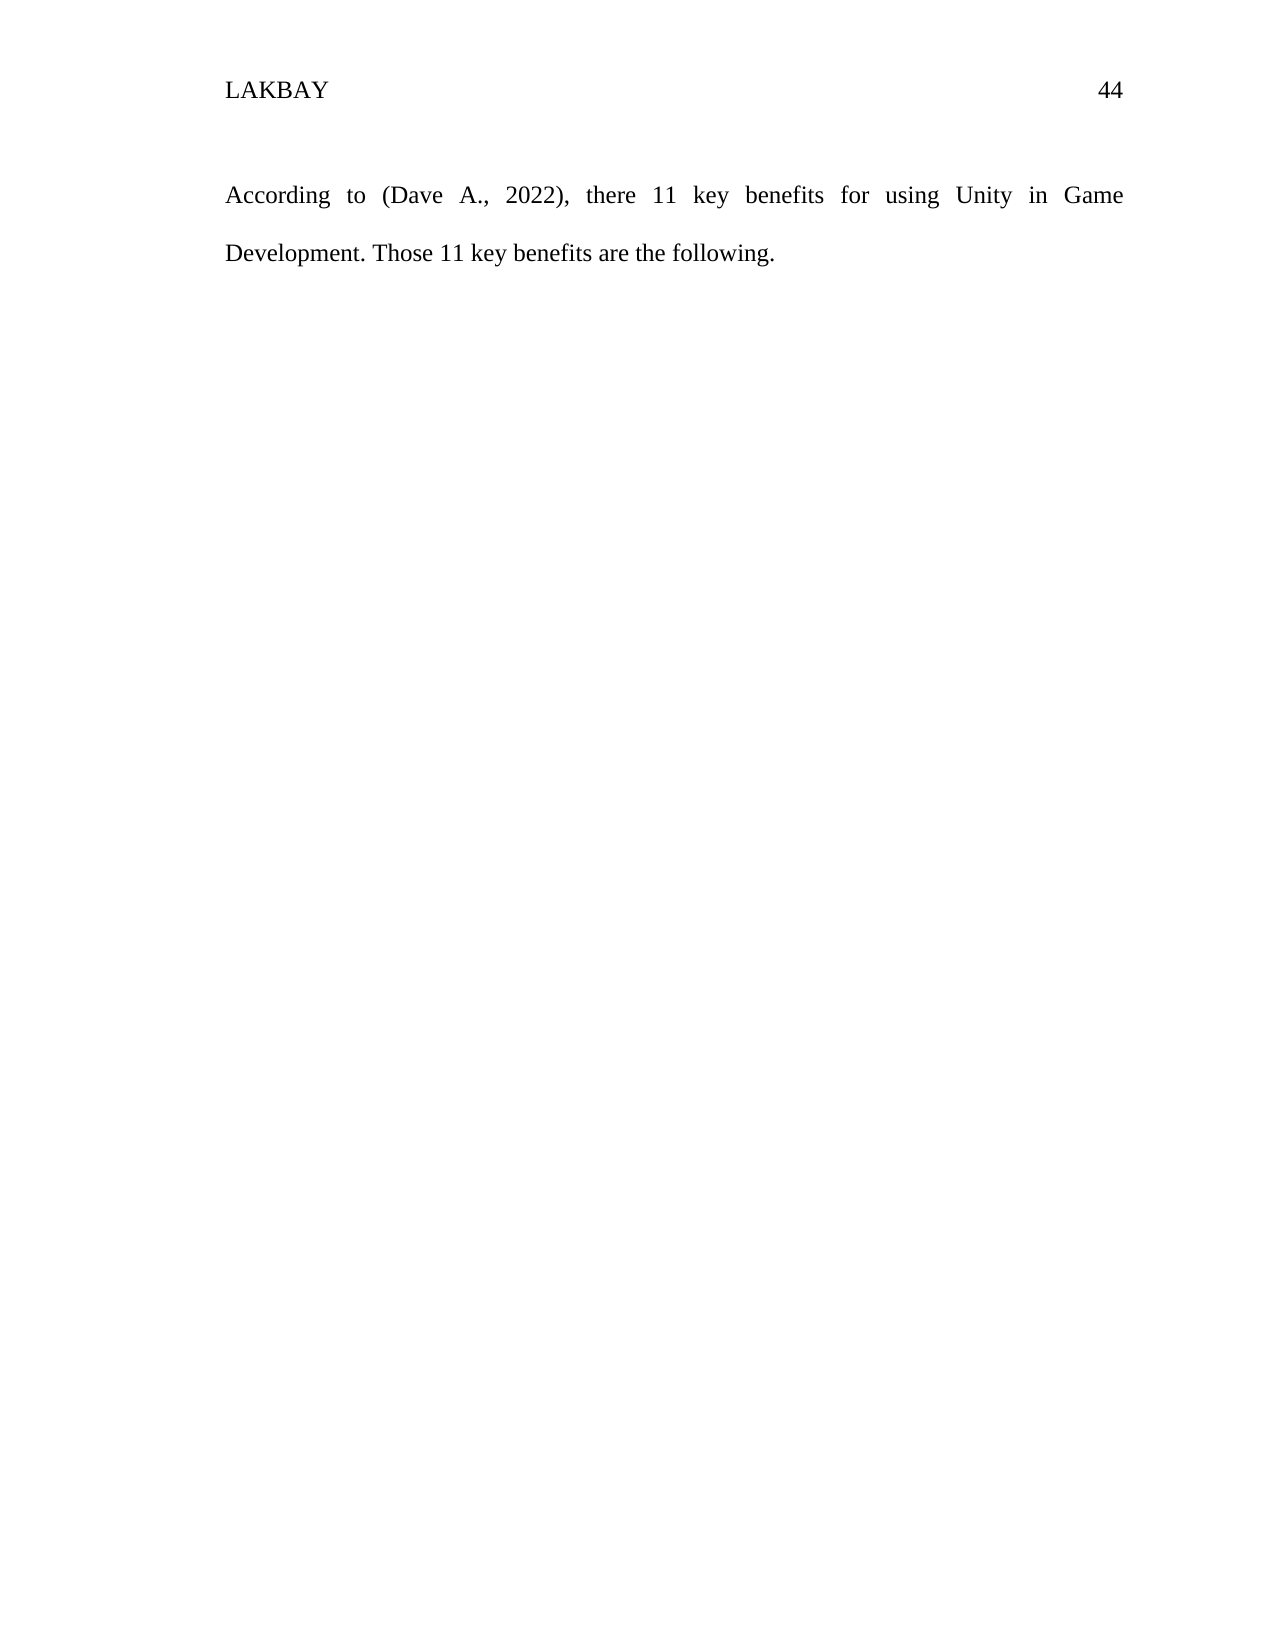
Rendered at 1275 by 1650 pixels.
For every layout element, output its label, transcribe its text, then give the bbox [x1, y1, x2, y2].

text According to (Dave A., 2022), there 11 key benefits for using Unity in Game Development. Those 11 key benefits are the following. [225, 180, 1125, 266]
